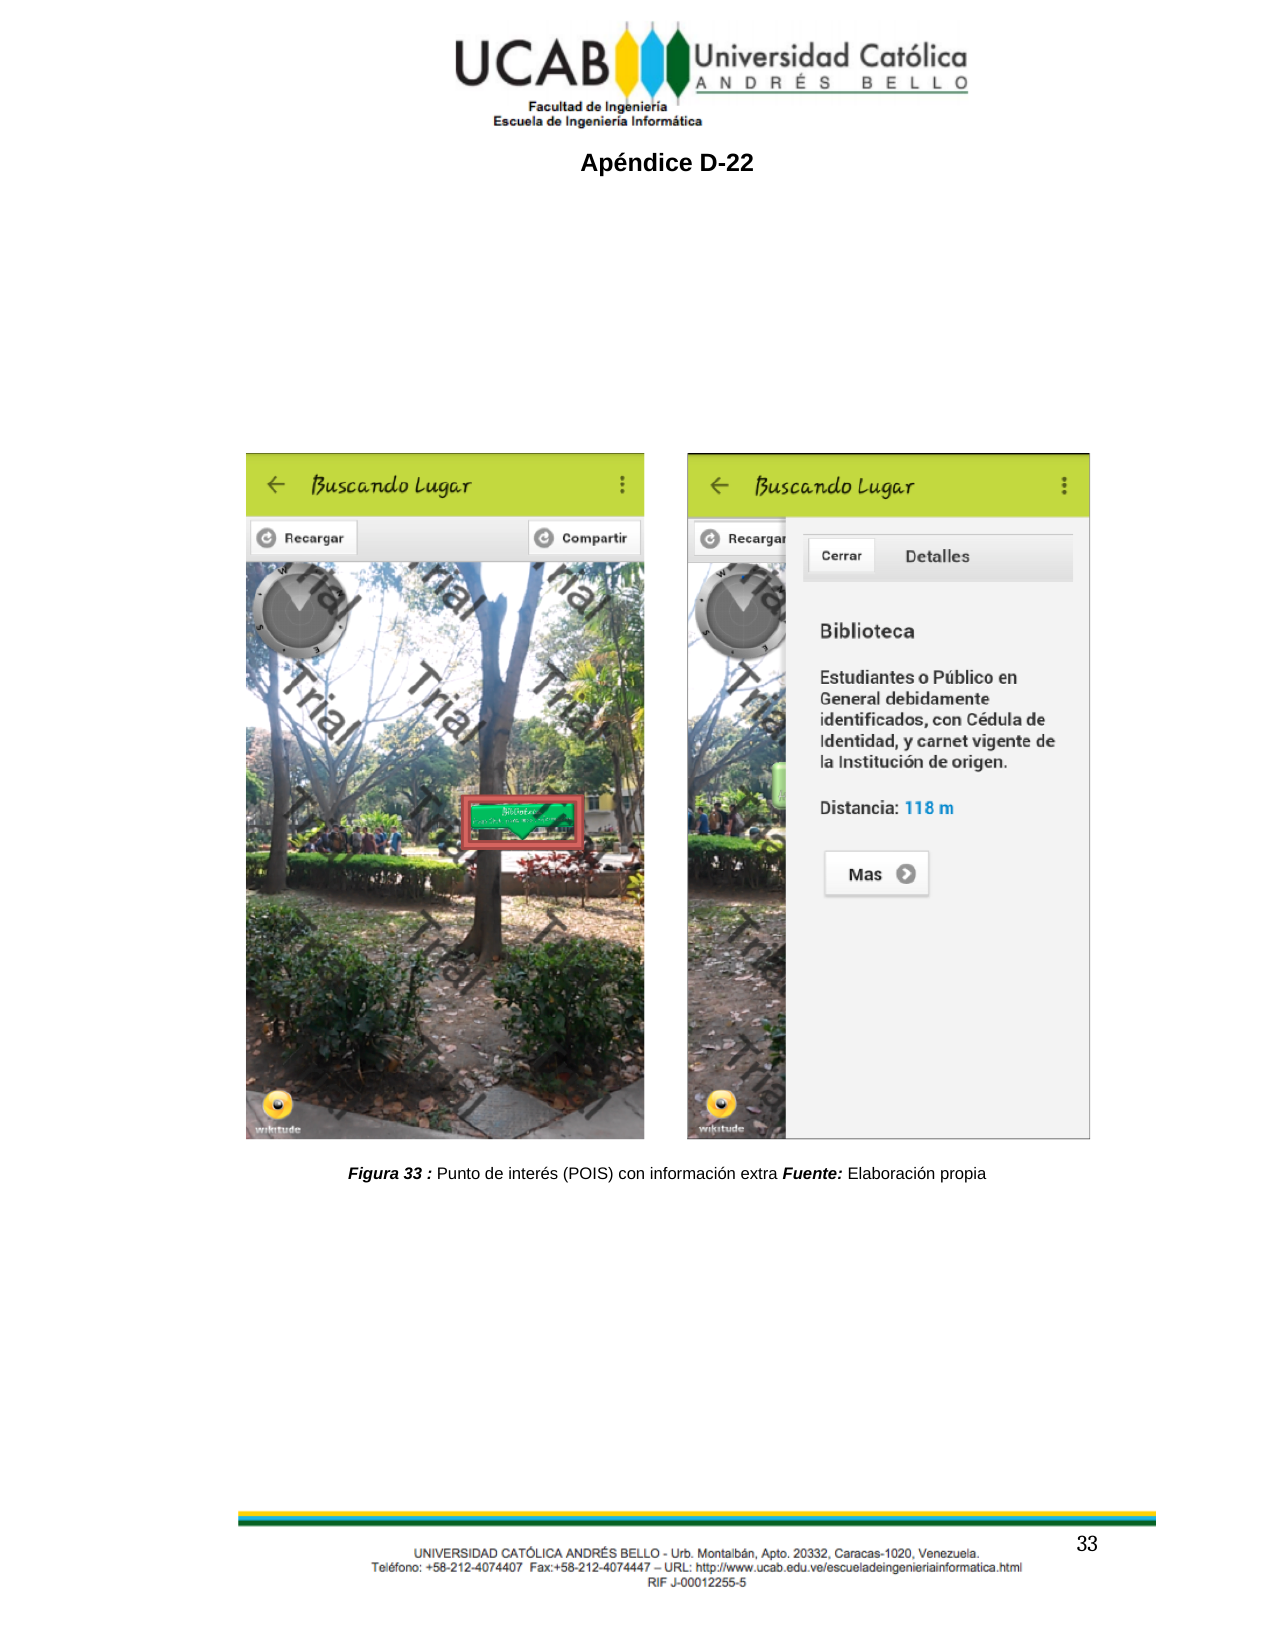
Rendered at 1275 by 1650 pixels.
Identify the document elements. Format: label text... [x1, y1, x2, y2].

picture [414, 0, 1033, 144]
picture [237, 447, 1097, 1146]
text Figura 33 : Punto de interés (POIS) con información extra Fuente: Elaboración propia [236, 1164, 1098, 1183]
subtitle Apéndice D-22 [236, 148, 1098, 176]
picture [236, 1508, 1156, 1595]
